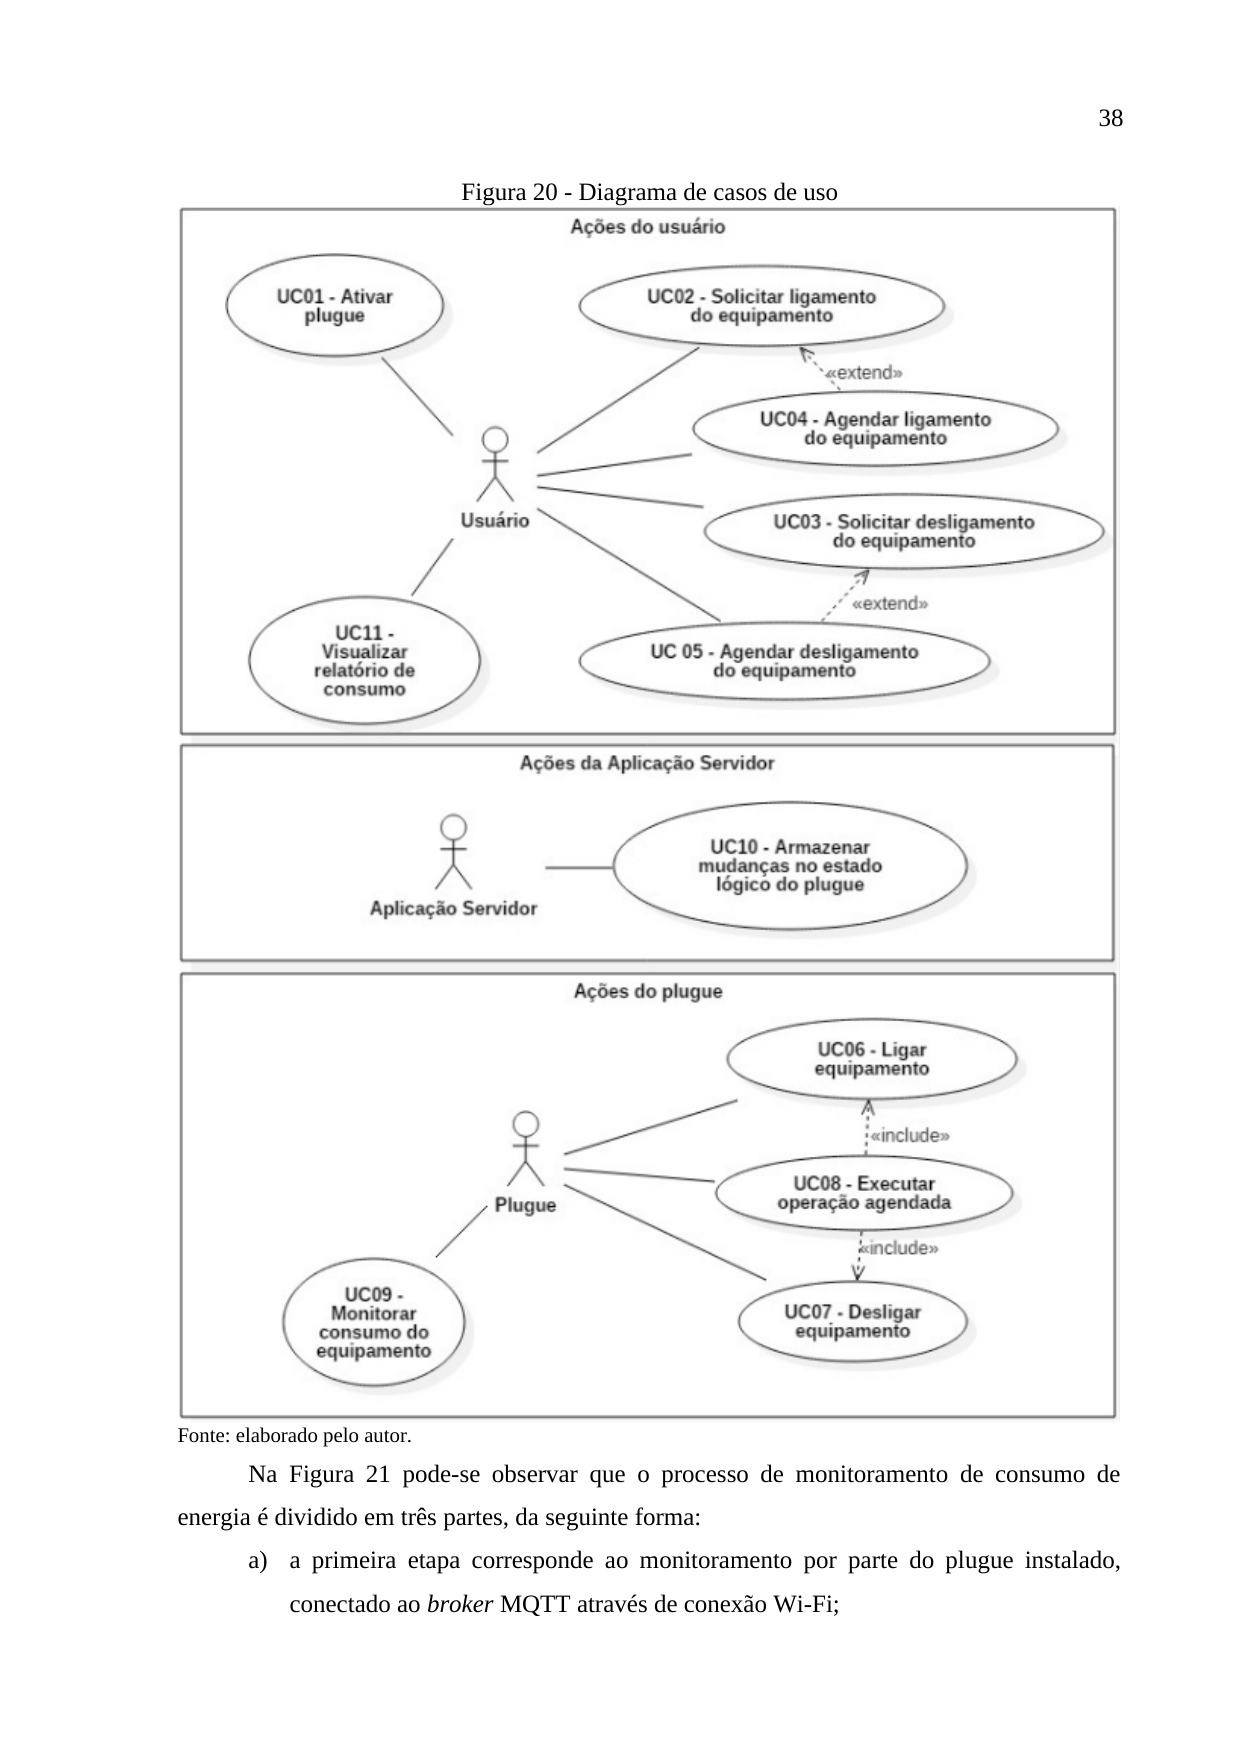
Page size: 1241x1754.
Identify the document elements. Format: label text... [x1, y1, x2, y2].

text Figura 20 - Diagrama de casos de uso [177, 177, 1122, 206]
text a primeira etapa corresponde ao monitoramento por parte do plugue instalado, conectado ao broker MQTT através de conexão Wi-Fi; [248, 1546, 1122, 1617]
text Na Figura 21 pode-se observar que o processo de monitoramento de consumo de energia é dividido em três partes, da seguinte forma: [177, 1459, 1122, 1531]
picture [180, 208, 1116, 1419]
